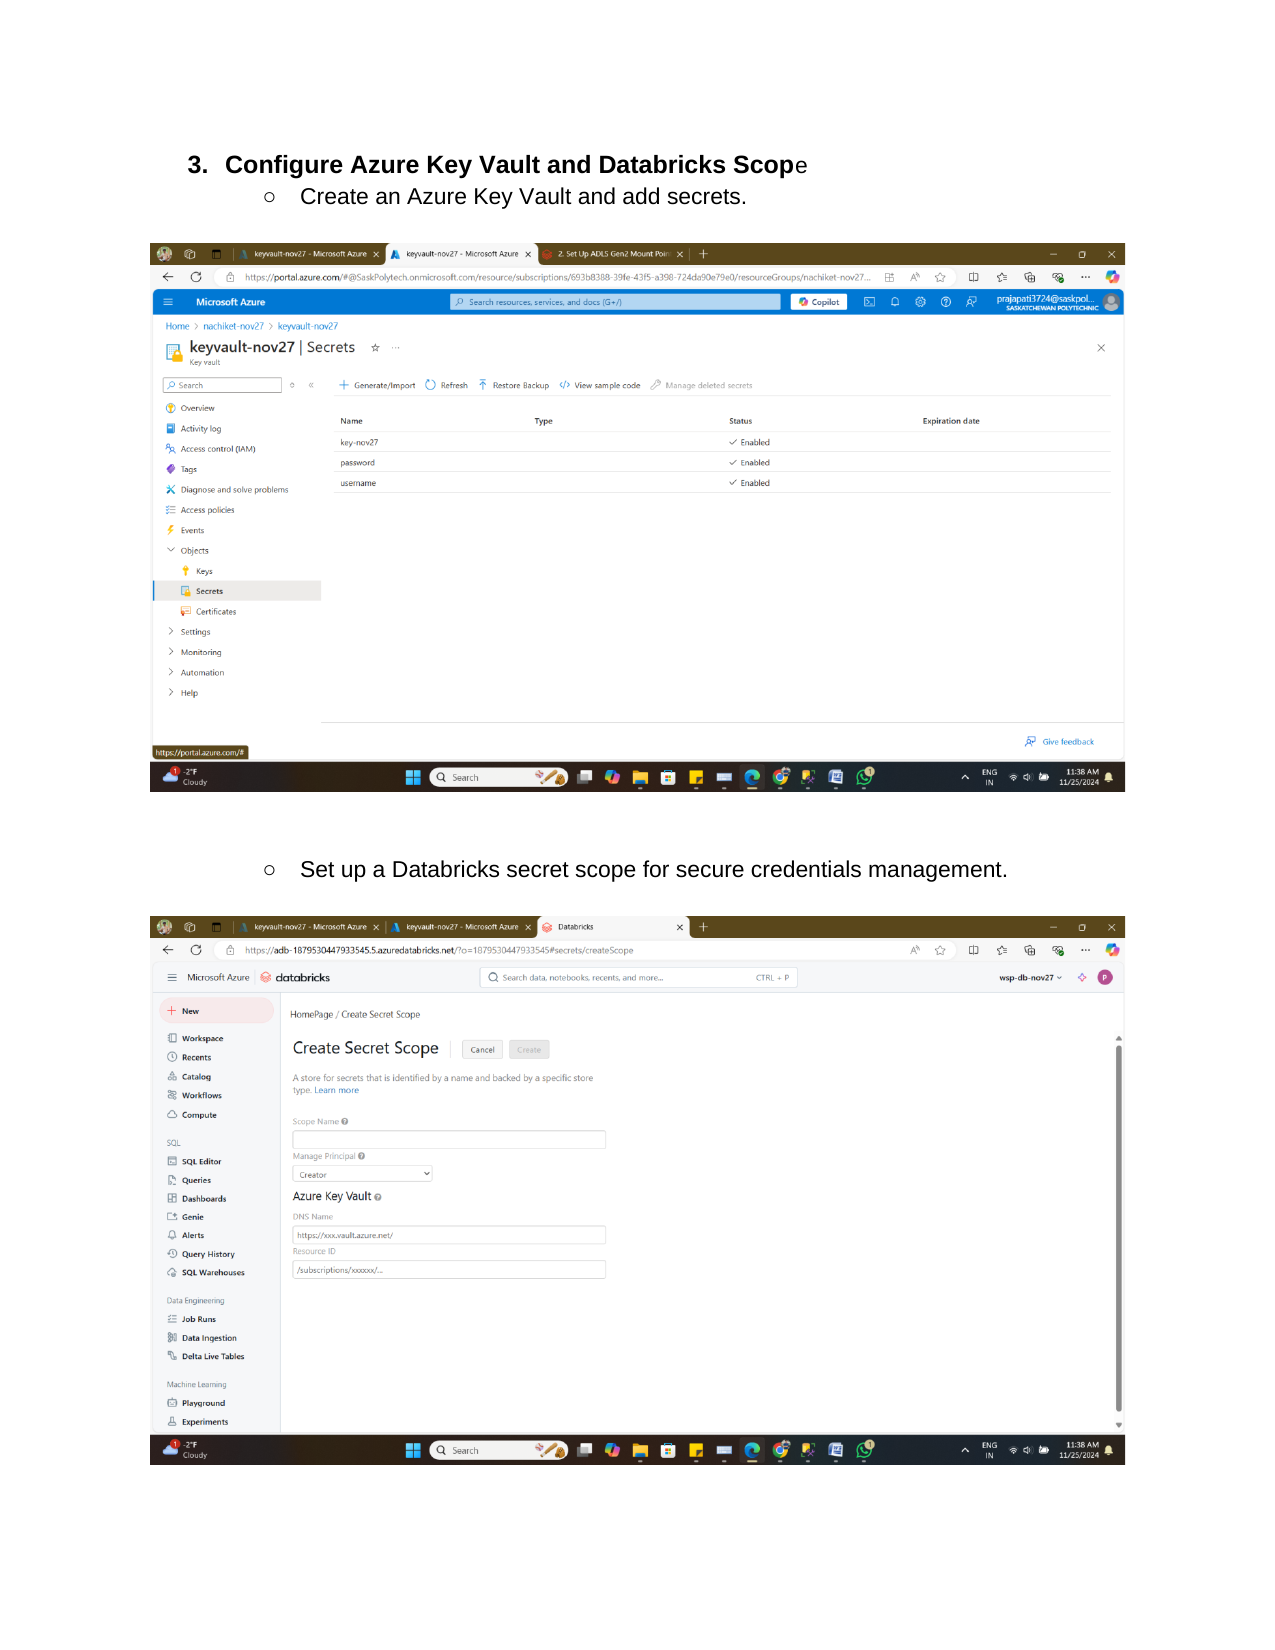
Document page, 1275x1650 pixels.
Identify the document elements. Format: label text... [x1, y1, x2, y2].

list Create an Azure Key Vault and add secrets. [262, 183, 1125, 209]
list Set up a Databricks secret scope for secure credentials management. [262, 856, 1125, 882]
picture [150, 916, 1125, 1465]
picture [150, 243, 1125, 792]
list Configure Azure Key Vault and Databricks Scope [187, 150, 1125, 179]
